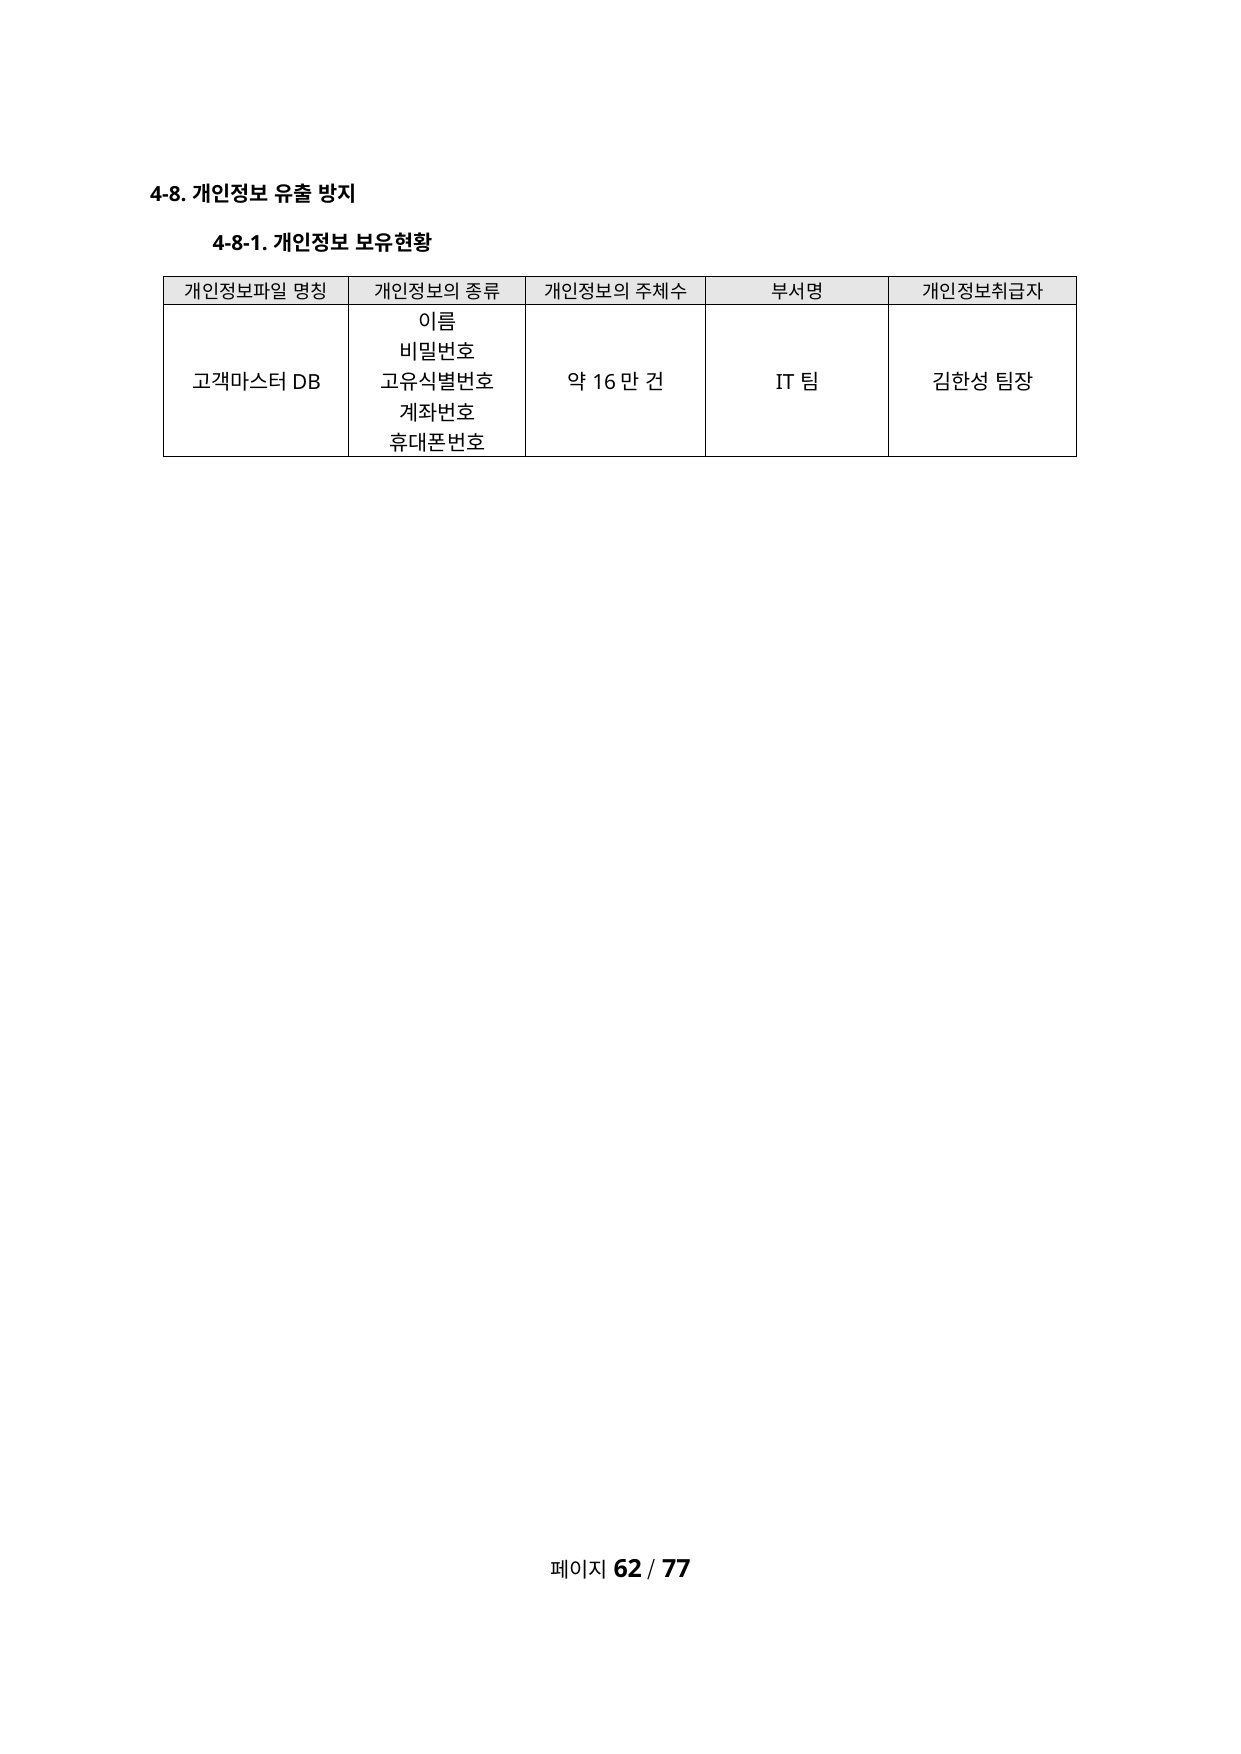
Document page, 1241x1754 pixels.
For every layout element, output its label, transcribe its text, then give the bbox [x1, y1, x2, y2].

table_cell 김한성 팀장 [889, 305, 1076, 456]
table_header 개인정보의 종류 [349, 277, 525, 304]
table_header 개인정보파일 명칭 [164, 277, 348, 304]
subtitle 4-8-1. 개인정보 보유현황 [212, 227, 1090, 257]
table_cell IT 팀 [706, 305, 888, 456]
table_cell 약 16만 건 [526, 305, 705, 456]
table_header 부서명 [706, 277, 888, 304]
table_header 개인정보취급자 [889, 277, 1076, 304]
table_header 개인정보의 주체수 [526, 277, 705, 304]
subtitle 4-8. 개인정보 유출 방지 [150, 177, 1090, 207]
table_cell 이름 비밀번호 고유식별번호 계좌번호 휴대폰번호 [349, 305, 525, 456]
table_cell 고객마스터DB [164, 305, 348, 456]
